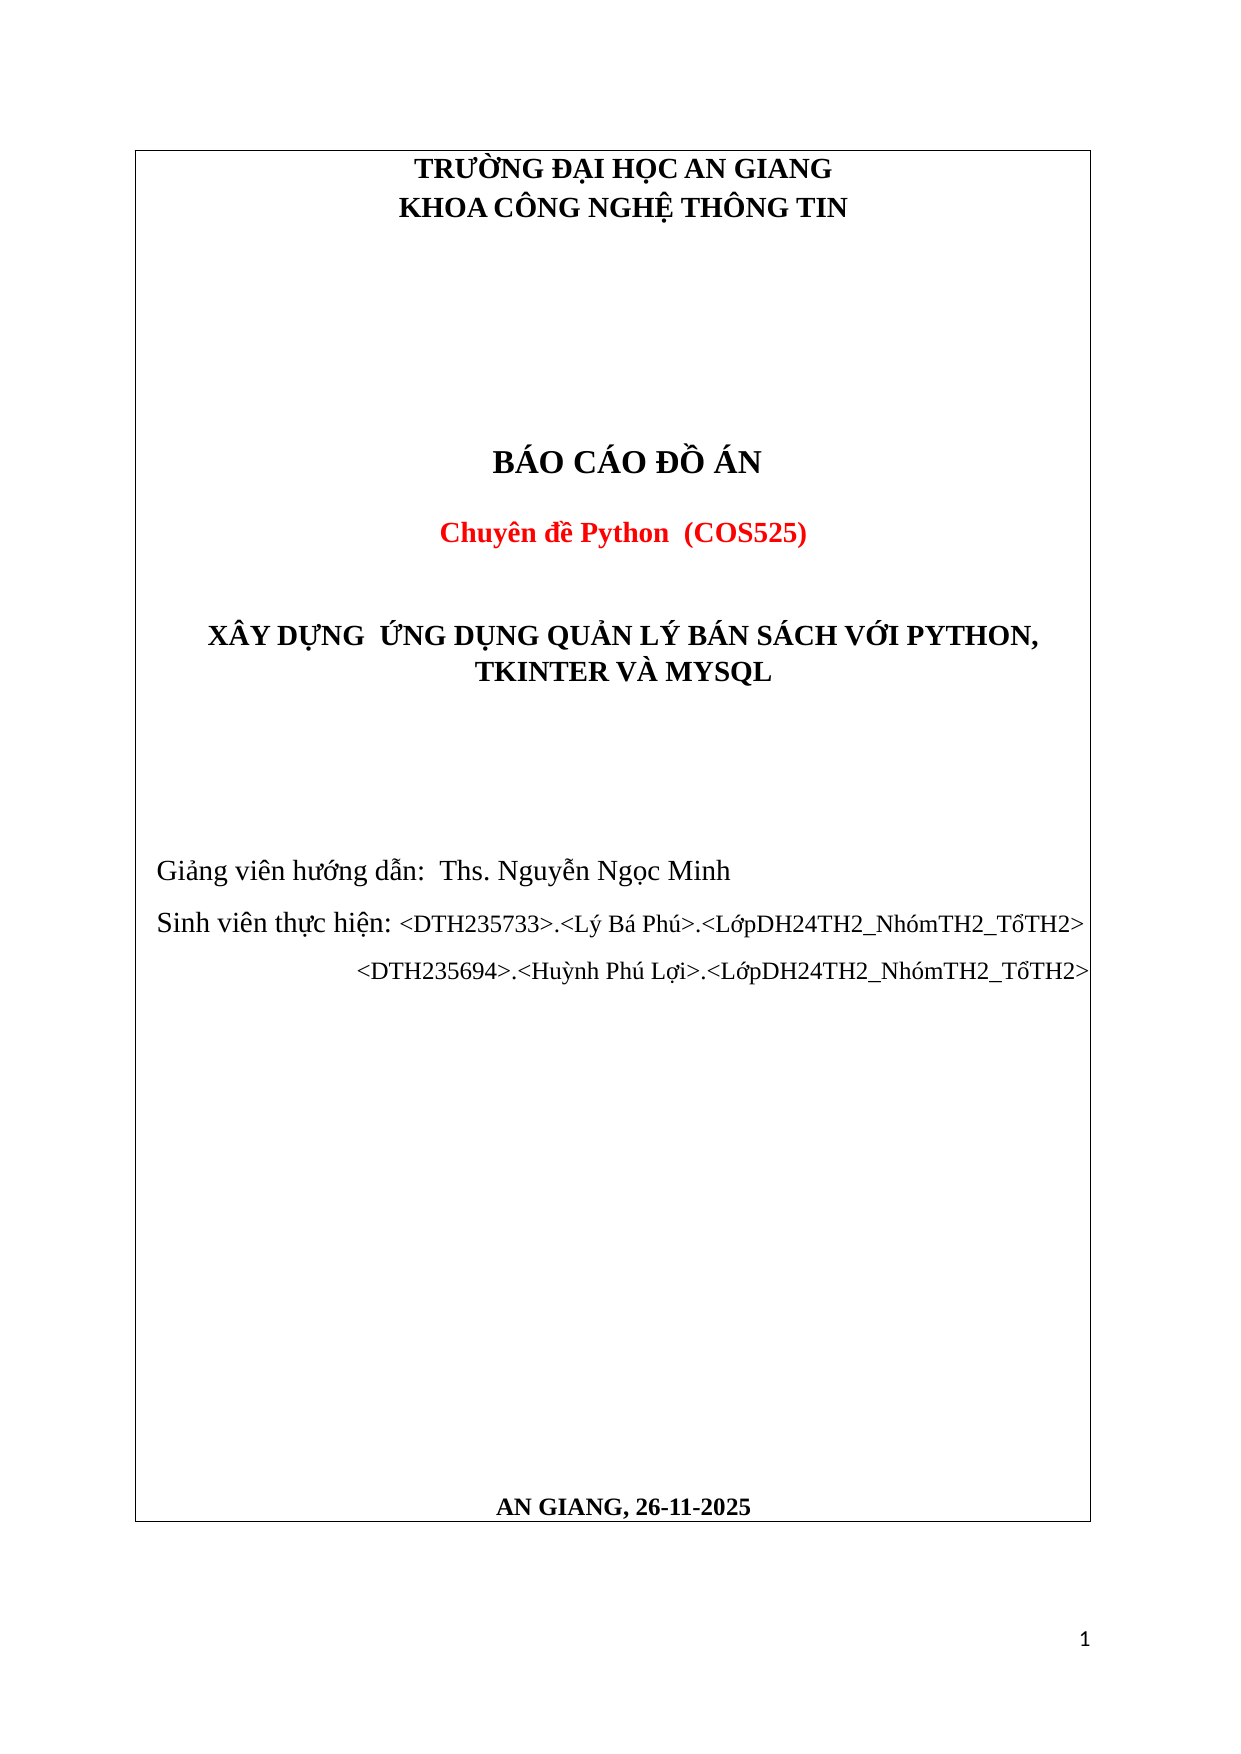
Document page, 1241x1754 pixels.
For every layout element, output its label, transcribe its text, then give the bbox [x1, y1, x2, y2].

text XÂY DỰNG ỨNG DỤNG QUẢN LÝ BÁN SÁCH VỚI PYTHON, TKINTER VÀ MYSQL [136, 617, 1090, 687]
text AN GIANG, 26-11-2025 [136, 1491, 1090, 1521]
text <DTH235694>.<Huỳnh Phú Lợi>.<LớpDH24TH2_NhómTH2_TổTH2> [136, 955, 1090, 985]
text Sinh viên thực hiện: <DTH235733>.<Lý Bá Phú>.<LớpDH24TH2_NhómTH2_TổTH2> [136, 904, 1090, 938]
text Chuyên đề Python (COS525) [136, 514, 1090, 549]
text Giảng viên hướng dẫn: Ths. Nguyễn Ngọc Minh [136, 852, 1090, 887]
text BÁO CÁO ĐỒ ÁN [136, 442, 1090, 481]
text KHOA CÔNG NGHỆ THÔNG TIN [136, 189, 1090, 224]
text TRƯỜNG ĐẠI HỌC AN GIANG [136, 151, 1090, 184]
